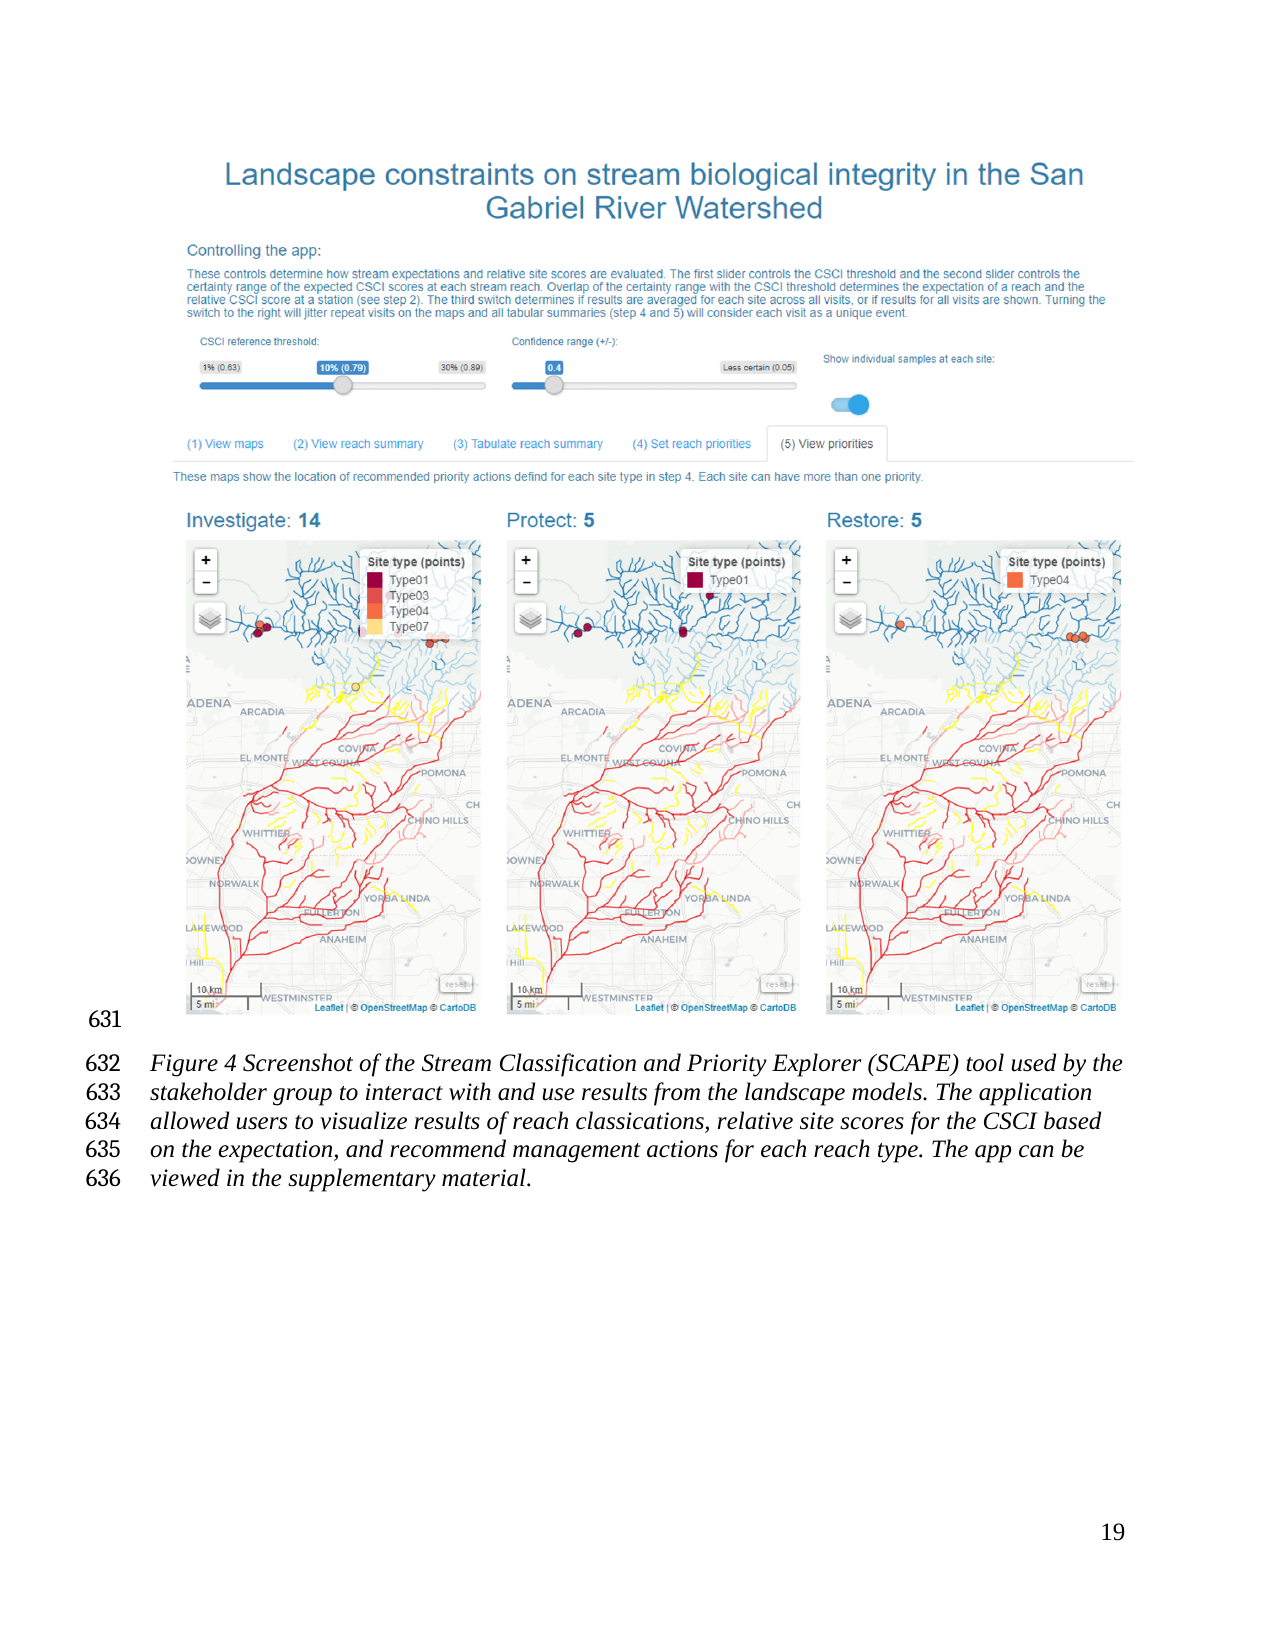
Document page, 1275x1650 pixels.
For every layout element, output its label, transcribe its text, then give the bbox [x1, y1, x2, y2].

text Figure 4 Screenshot of the Stream Classification and Priority Explorer (SCAPE) tool used by the stakeholder group to interact with and use results from the landscape models. The application allowed users to visualize results of reach classications, relative site scores for the CSCI based on the expectation, and recommend management actions for each reach type. The app can be viewed in the supplementary material. [150, 1048, 1125, 1192]
picture [168, 150, 1144, 1028]
